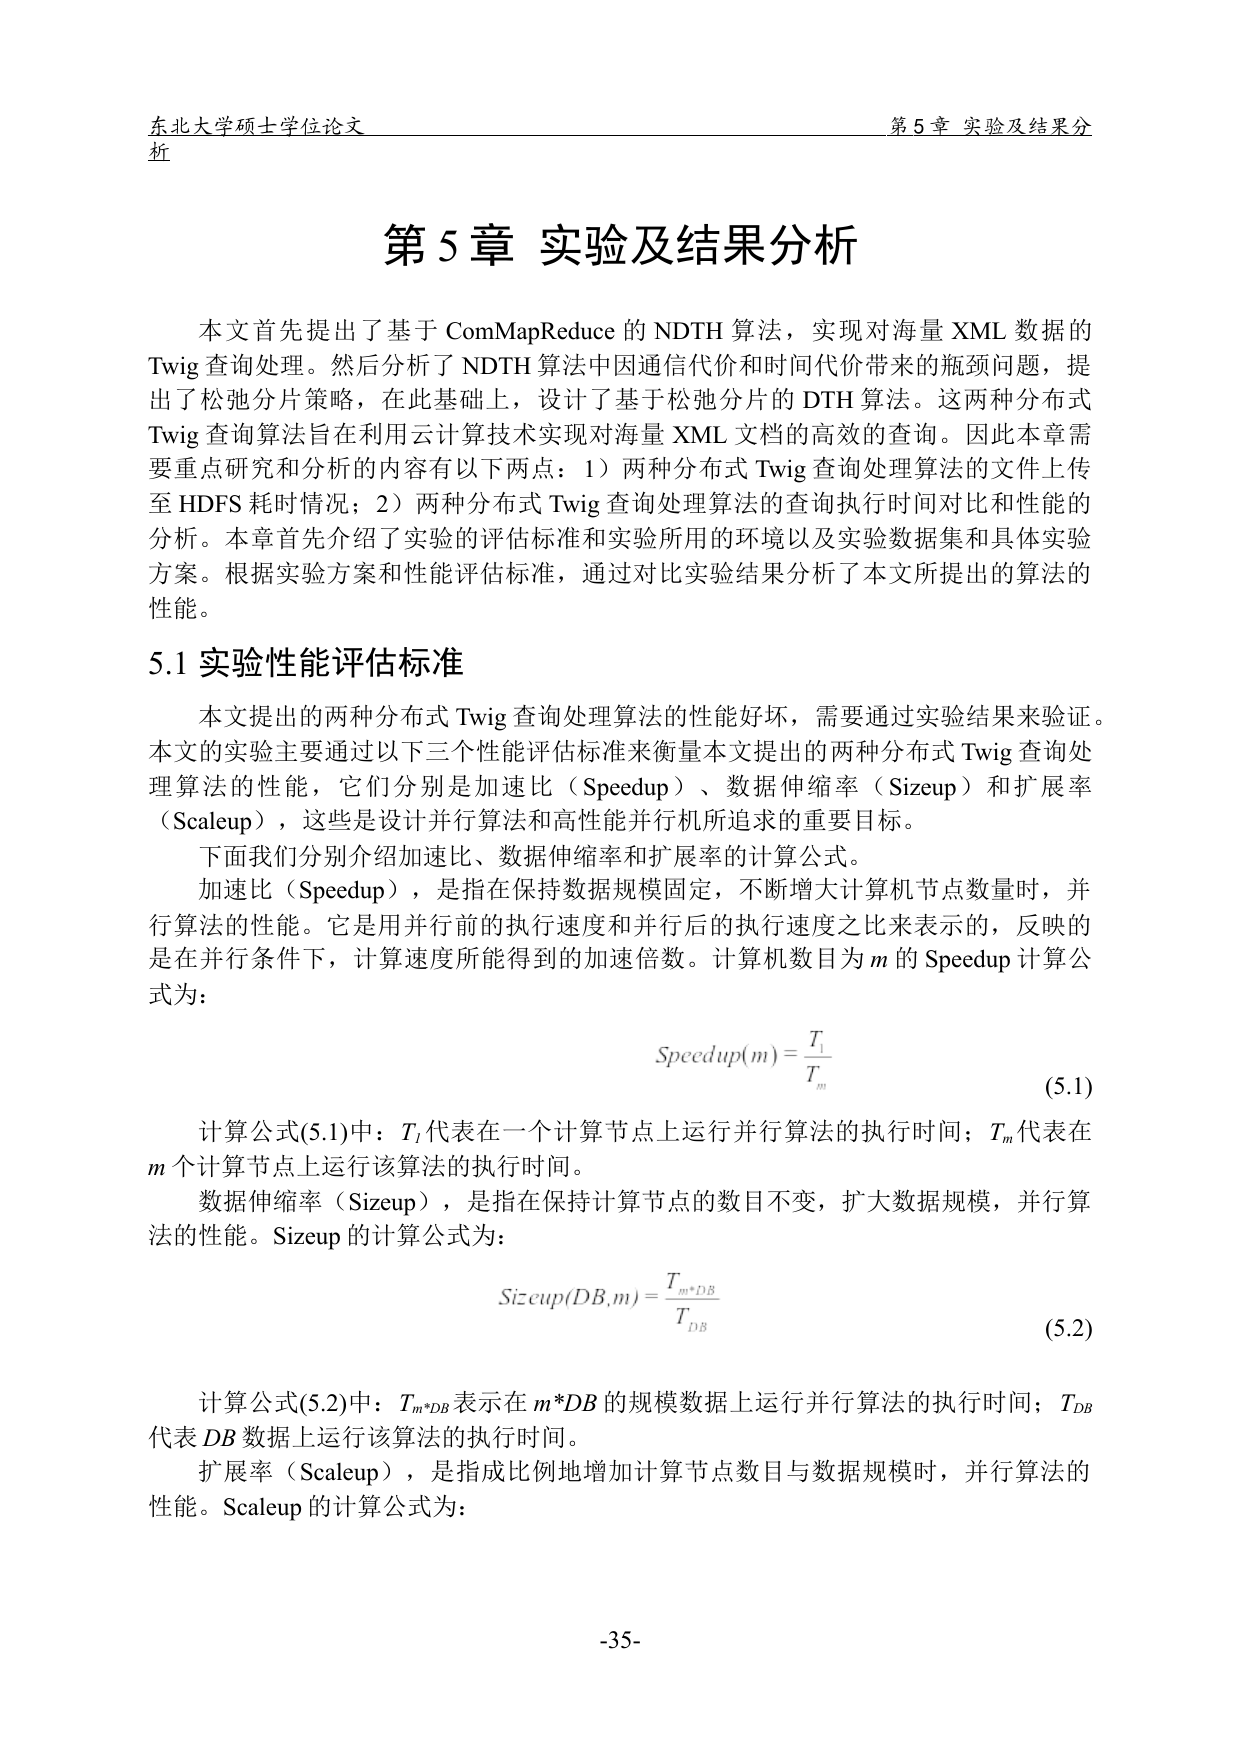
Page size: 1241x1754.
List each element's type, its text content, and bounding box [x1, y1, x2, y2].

text (5.1) [148, 1010, 1092, 1114]
text 本文首先提出了基于ComMapReduce的NDTH算法，实现对海量XML数据的Twig查询处理。然后分析了NDTH算法中因通信代价和时间代价带来的瓶颈问题，提出了松弛分片策略，在此基础上，设计了基于松弛分片的DTH算法。这两种分布式Twig查询算法旨在利用云计算技术实现对海量XML文档的高效的查询。因此本章需要重点研究和分析的内容有以下两点：1）两种分布式Twig查询处理算法的文件上传至HDFS耗时情况；2）两种分布式Twig查询处理算法的查询执行时间对比和性能的分析。本章首先介绍了实验的评估标准和实验所用的环境以及实验数据集和具体实验方案。根据实验方案和性能评估标准，通过对比实验结果分析了本文所提出的算法的性能。 [148, 312, 1092, 624]
text 加速比（Speedup），是指在保持数据规模固定，不断增大计算机节点数量时，并行算法的性能。它是用并行前的执行速度和并行后的执行速度之比来表示的，反映的是在并行条件下，计算速度所能得到的加速倍数。计算机数目为m的Speedup计算公式为： [148, 872, 1092, 1010]
text (5.2) [148, 1252, 1092, 1356]
subtitle 第5章 实验及结果分析 [148, 209, 1092, 278]
text 数据伸缩率（Sizeup），是指在保持计算节点的数目不变，扩大数据规模，并行算法的性能。Sizeup的计算公式为： [148, 1183, 1092, 1252]
text 本文提出的两种分布式Twig查询处理算法的性能好坏，需要通过实验结果来验证。本文的实验主要通过以下三个性能评估标准来衡量本文提出的两种分布式Twig查询处理算法的性能，它们分别是加速比（Speedup）、数据伸缩率（Sizeup）和扩展率（Scaleup），这些是设计并行算法和高性能并行机所追求的重要目标。 [148, 699, 1092, 837]
text 下面我们分别介绍加速比、数据伸缩率和扩展率的计算公式。 [148, 837, 1092, 872]
text 计算公式(5.2)中：Tm*DB表示在m*DB的规模数据上运行并行算法的执行时间；TDB代表DB数据上运行该算法的执行时间。 [148, 1384, 1092, 1454]
subtitle 5.1 实验性能评估标准 [148, 641, 1092, 681]
text 计算公式(5.1)中：T1代表在一个计算节点上运行并行算法的执行时间；Tm代表在m个计算节点上运行该算法的执行时间。 [148, 1114, 1092, 1183]
text 扩展率（Scaleup），是指成比例地增加计算节点数目与数据规模时，并行算法的性能。Scaleup的计算公式为： [148, 1454, 1092, 1523]
